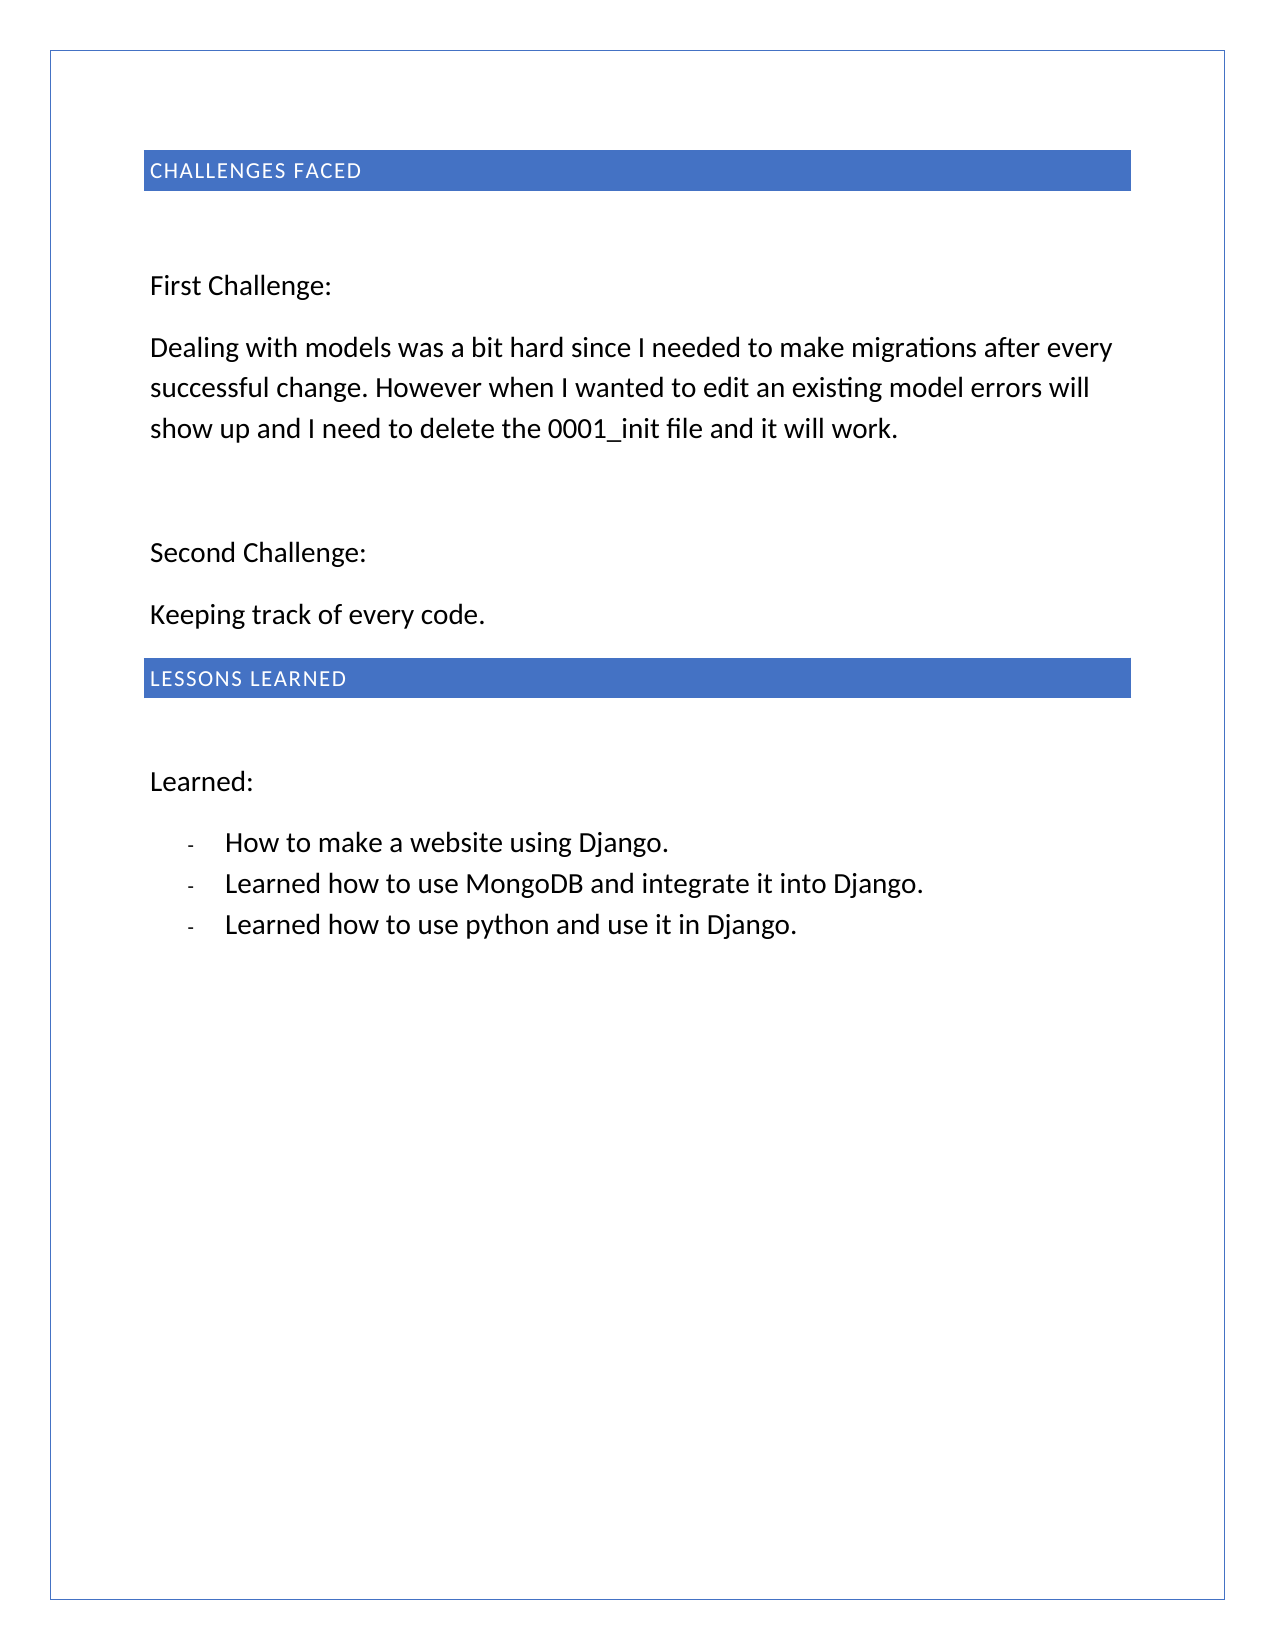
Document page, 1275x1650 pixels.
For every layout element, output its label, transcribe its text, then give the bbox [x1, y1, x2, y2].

subtitle Challenges Faced [150, 156, 1125, 184]
text Keeping track of every code. [150, 596, 1125, 631]
text Learned: [150, 763, 1125, 798]
list How to make a website using Django. [187, 824, 1125, 860]
text Second Challenge: [150, 534, 1125, 570]
list Learned how to use MongoDB and integrate it into Django. [187, 865, 1125, 901]
text First Challenge: [150, 267, 1125, 302]
subtitle Lessons Learned [150, 664, 1125, 692]
text Dealing with models was a bit hard since I needed to make migrations after every successful change. However when I wanted to edit an existing model errors will show up and I need to delete the 0001_init file and it will work. [150, 329, 1125, 446]
list Learned how to use python and use it in Django. [187, 906, 1125, 942]
